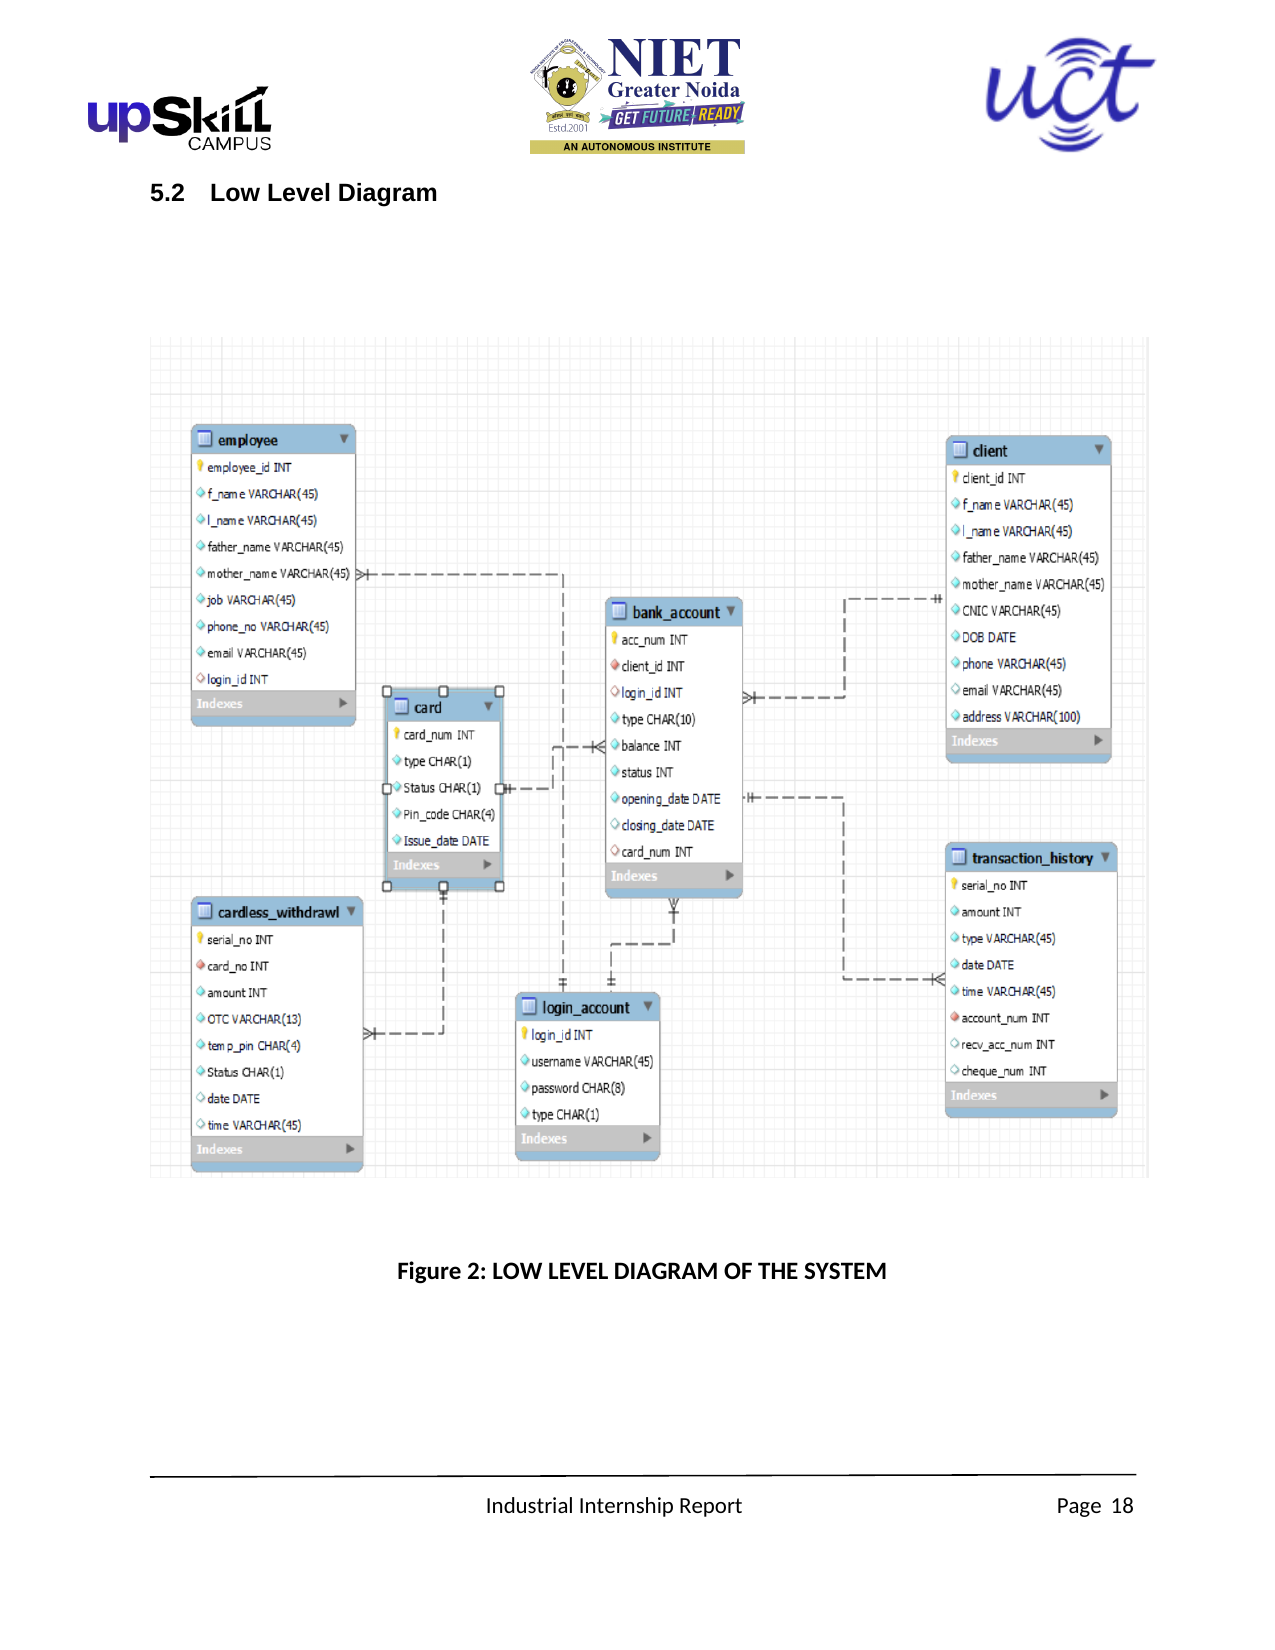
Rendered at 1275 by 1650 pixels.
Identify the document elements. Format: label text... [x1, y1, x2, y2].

picture [56, 73, 303, 154]
picture [150, 337, 1149, 1178]
text Figure 2: LOW LEVEL DIAGRAM OF THE SYSTEM [150, 1255, 1134, 1286]
picture [530, 39, 746, 154]
picture [983, 28, 1162, 154]
subtitle Low Level Diagram [150, 181, 1134, 206]
